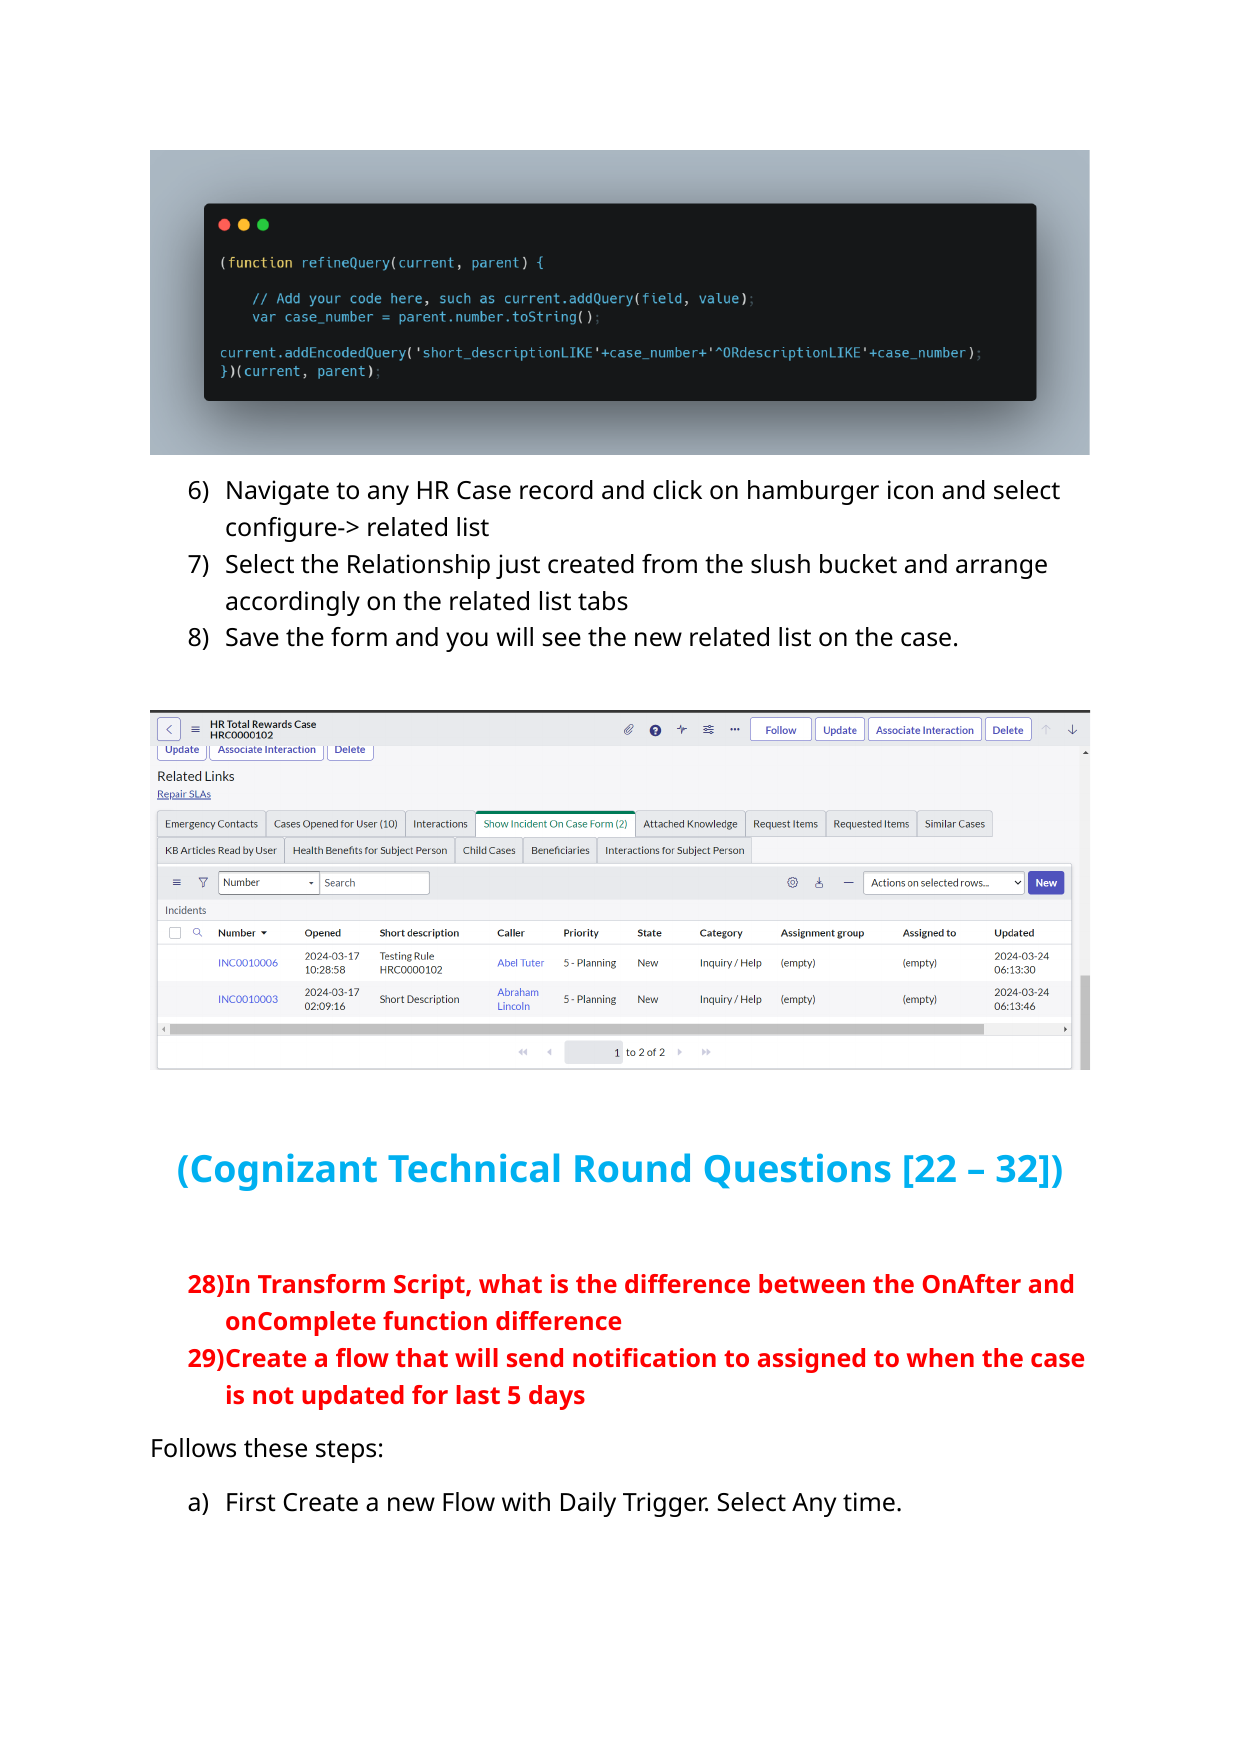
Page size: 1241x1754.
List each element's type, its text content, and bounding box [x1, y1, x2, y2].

list onComplete function difference [225, 1304, 1090, 1338]
list Navigate to any HR Case record and click on hamburger icon and select configure-> related list [187, 473, 1090, 544]
list Create a flow that will send notification to assigned to when the case is not updated for last 5 days [187, 1341, 1090, 1411]
list First Create a new Flow with Daily Trigger. Select Any time. [187, 1484, 1090, 1518]
list In Transform Script, what is the difference between the OnAfter and [187, 1267, 1090, 1301]
picture [150, 150, 1090, 455]
picture [150, 710, 1091, 1070]
list Save the form and you will see the new related list on the case. [187, 620, 1090, 654]
text (Cognizant Technical Round Questions [22 – 32]) [150, 1142, 1090, 1193]
text Follows these steps: [150, 1431, 1090, 1465]
list Select the Relationship just created from the slush bucket and arrange accordingly on the related list tabs [187, 547, 1090, 617]
